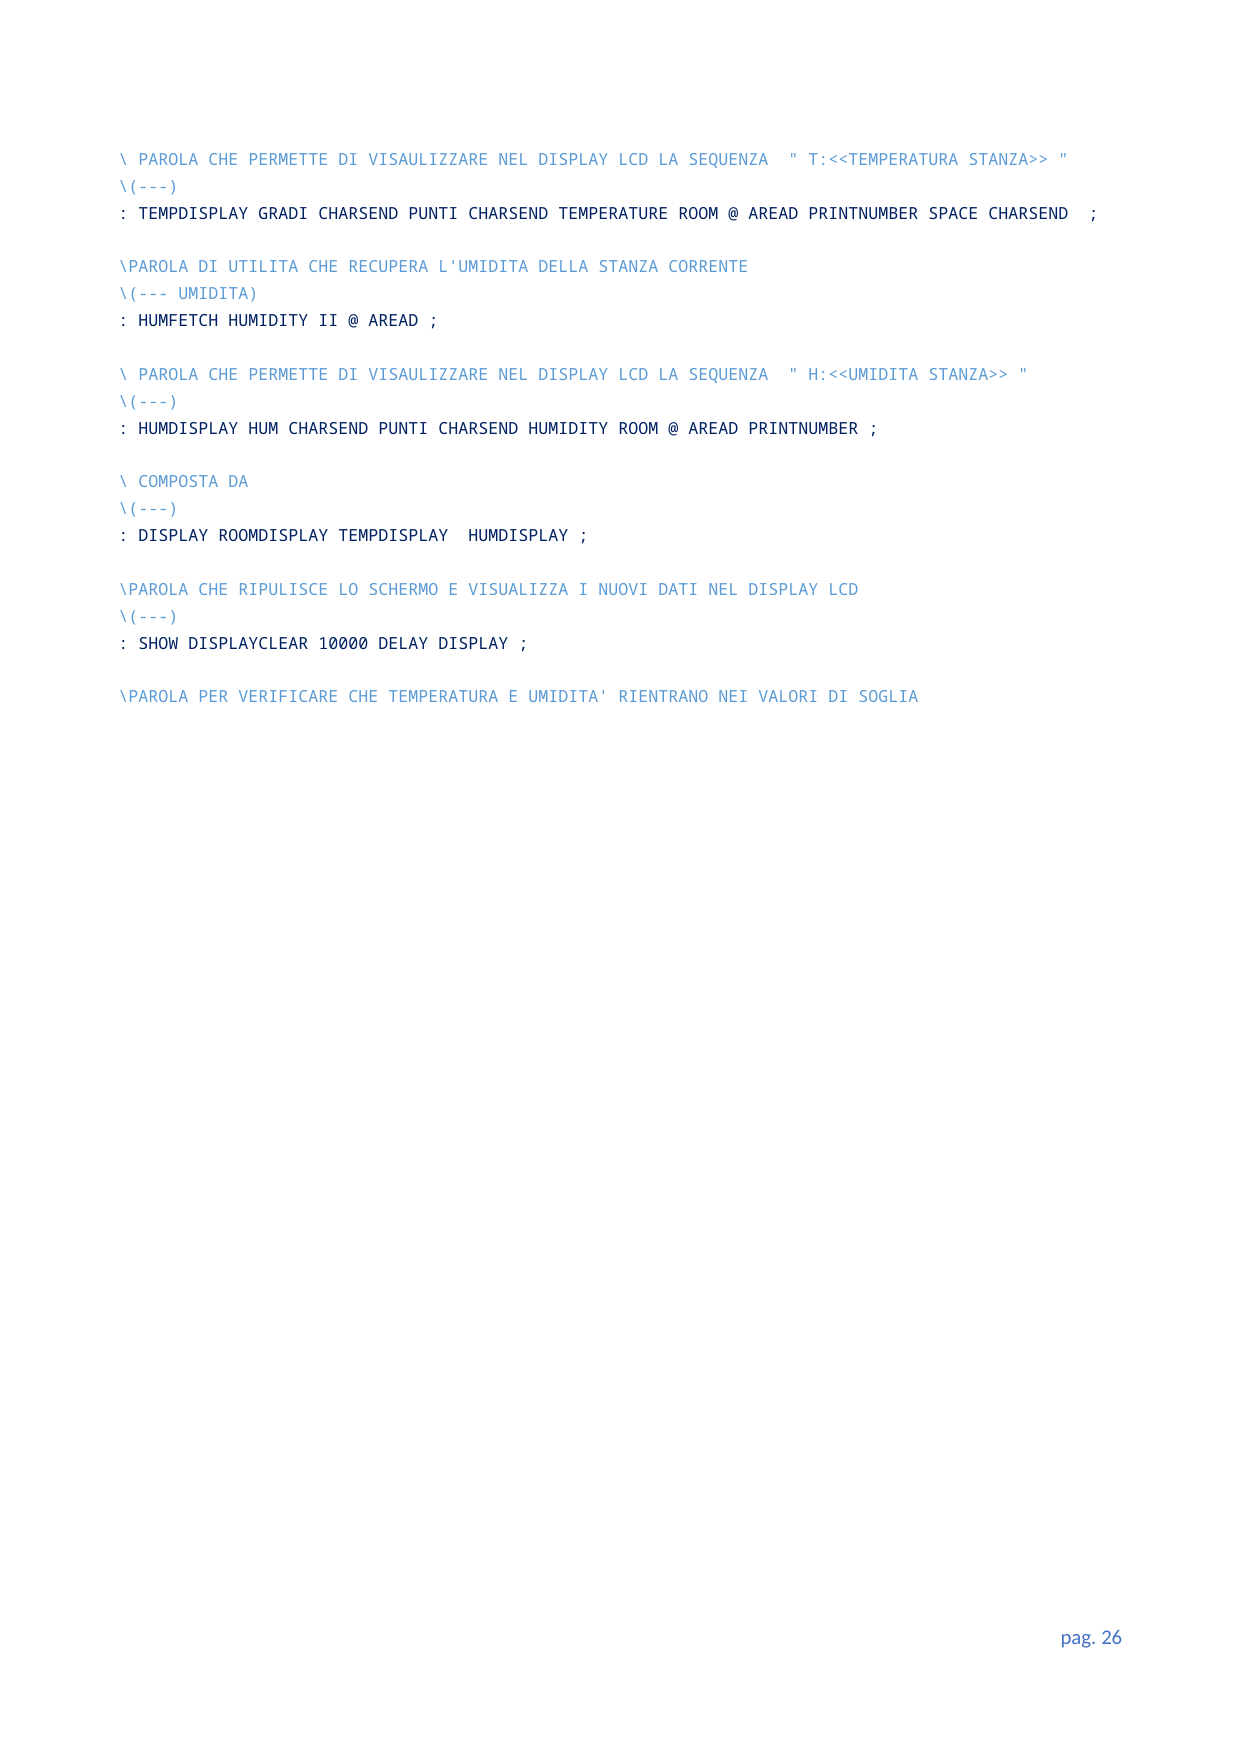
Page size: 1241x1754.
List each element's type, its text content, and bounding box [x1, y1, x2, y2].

subtitle \PAROLA PER VERIFICARE CHE TEMPERATURA E UMIDITA' RIENTRANO NEI VALORI DI SOGLIA [118, 685, 1122, 708]
subtitle : SHOW DISPLAYCLEAR 10000 DELAY DISPLAY ; [118, 631, 1122, 654]
subtitle : HUMFETCH HUMIDITY II @ AREAD ; [118, 309, 1122, 332]
subtitle \ PAROLA CHE PERMETTE DI VISAULIZZARE NEL DISPLAY LCD LA SEQUENZA " H:<<UMIDITA STANZA>> " [118, 363, 1122, 385]
subtitle \PAROLA DI UTILITA CHE RECUPERA L'UMIDITA DELLA STANZA CORRENTE [118, 255, 1122, 278]
subtitle : DISPLAY ROOMDISPLAY TEMPDISPLAY HUMDISPLAY ; [118, 524, 1122, 547]
subtitle \ COMPOSTA DA [118, 470, 1122, 493]
subtitle \(---) [118, 174, 1122, 197]
subtitle \(---) [118, 389, 1122, 412]
subtitle \PAROLA CHE RIPULISCE LO SCHERMO E VISUALIZZA I NUOVI DATI NEL DISPLAY LCD [118, 578, 1122, 600]
subtitle : TEMPDISPLAY GRADI CHARSEND PUNTI CHARSEND TEMPERATURE ROOM @ AREAD PRINTNUMBER SPACE CHARSEND ; [118, 201, 1122, 224]
subtitle : HUMDISPLAY HUM CHARSEND PUNTI CHARSEND HUMIDITY ROOM @ AREAD PRINTNUMBER ; [118, 416, 1122, 439]
subtitle \(--- UMIDITA) [118, 282, 1122, 305]
subtitle \(---) [118, 604, 1122, 627]
subtitle \ PAROLA CHE PERMETTE DI VISAULIZZARE NEL DISPLAY LCD LA SEQUENZA " T:<<TEMPERATURA STANZA>> " [118, 148, 1122, 170]
subtitle \(---) [118, 497, 1122, 520]
